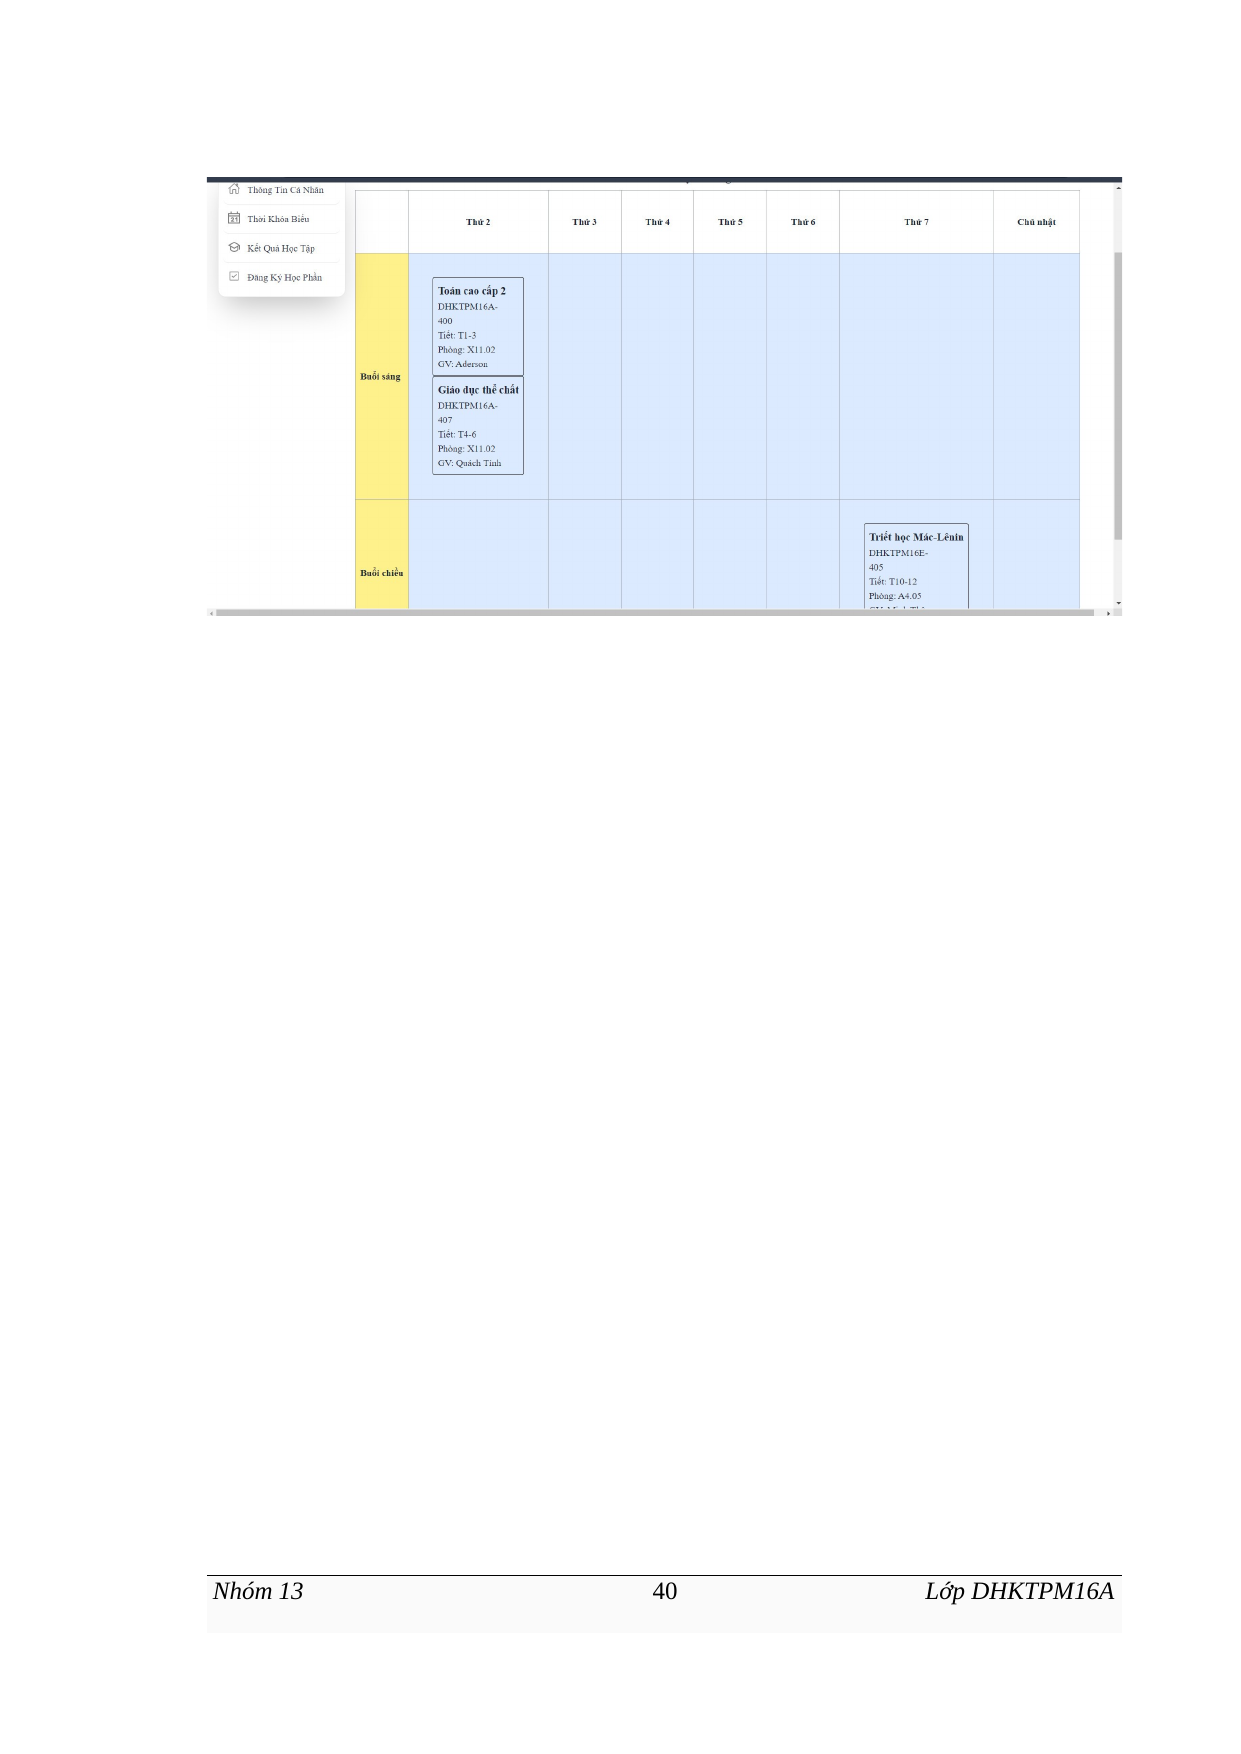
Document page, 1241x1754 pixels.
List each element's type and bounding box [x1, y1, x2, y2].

picture [206, 177, 1123, 616]
